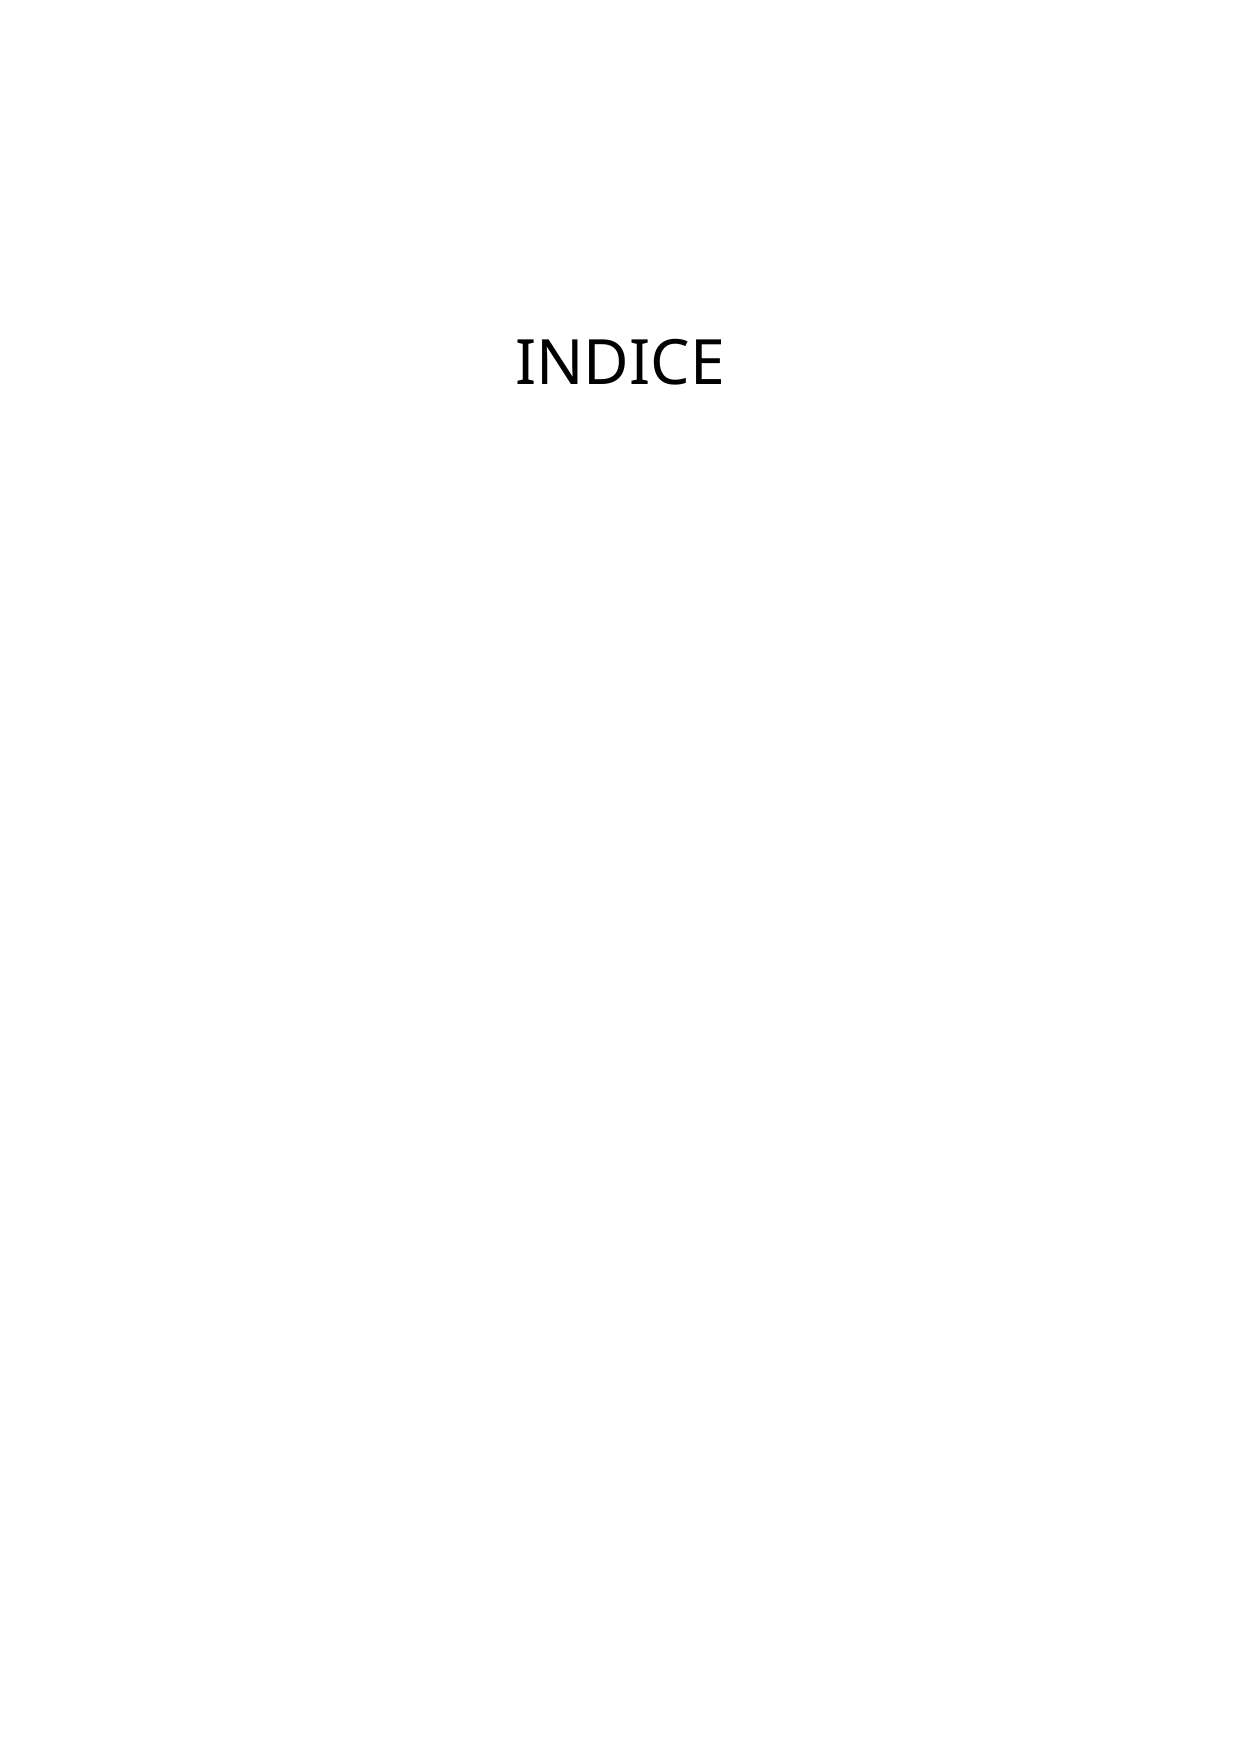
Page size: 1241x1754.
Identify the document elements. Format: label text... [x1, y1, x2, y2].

text INDICE [177, 318, 1063, 403]
